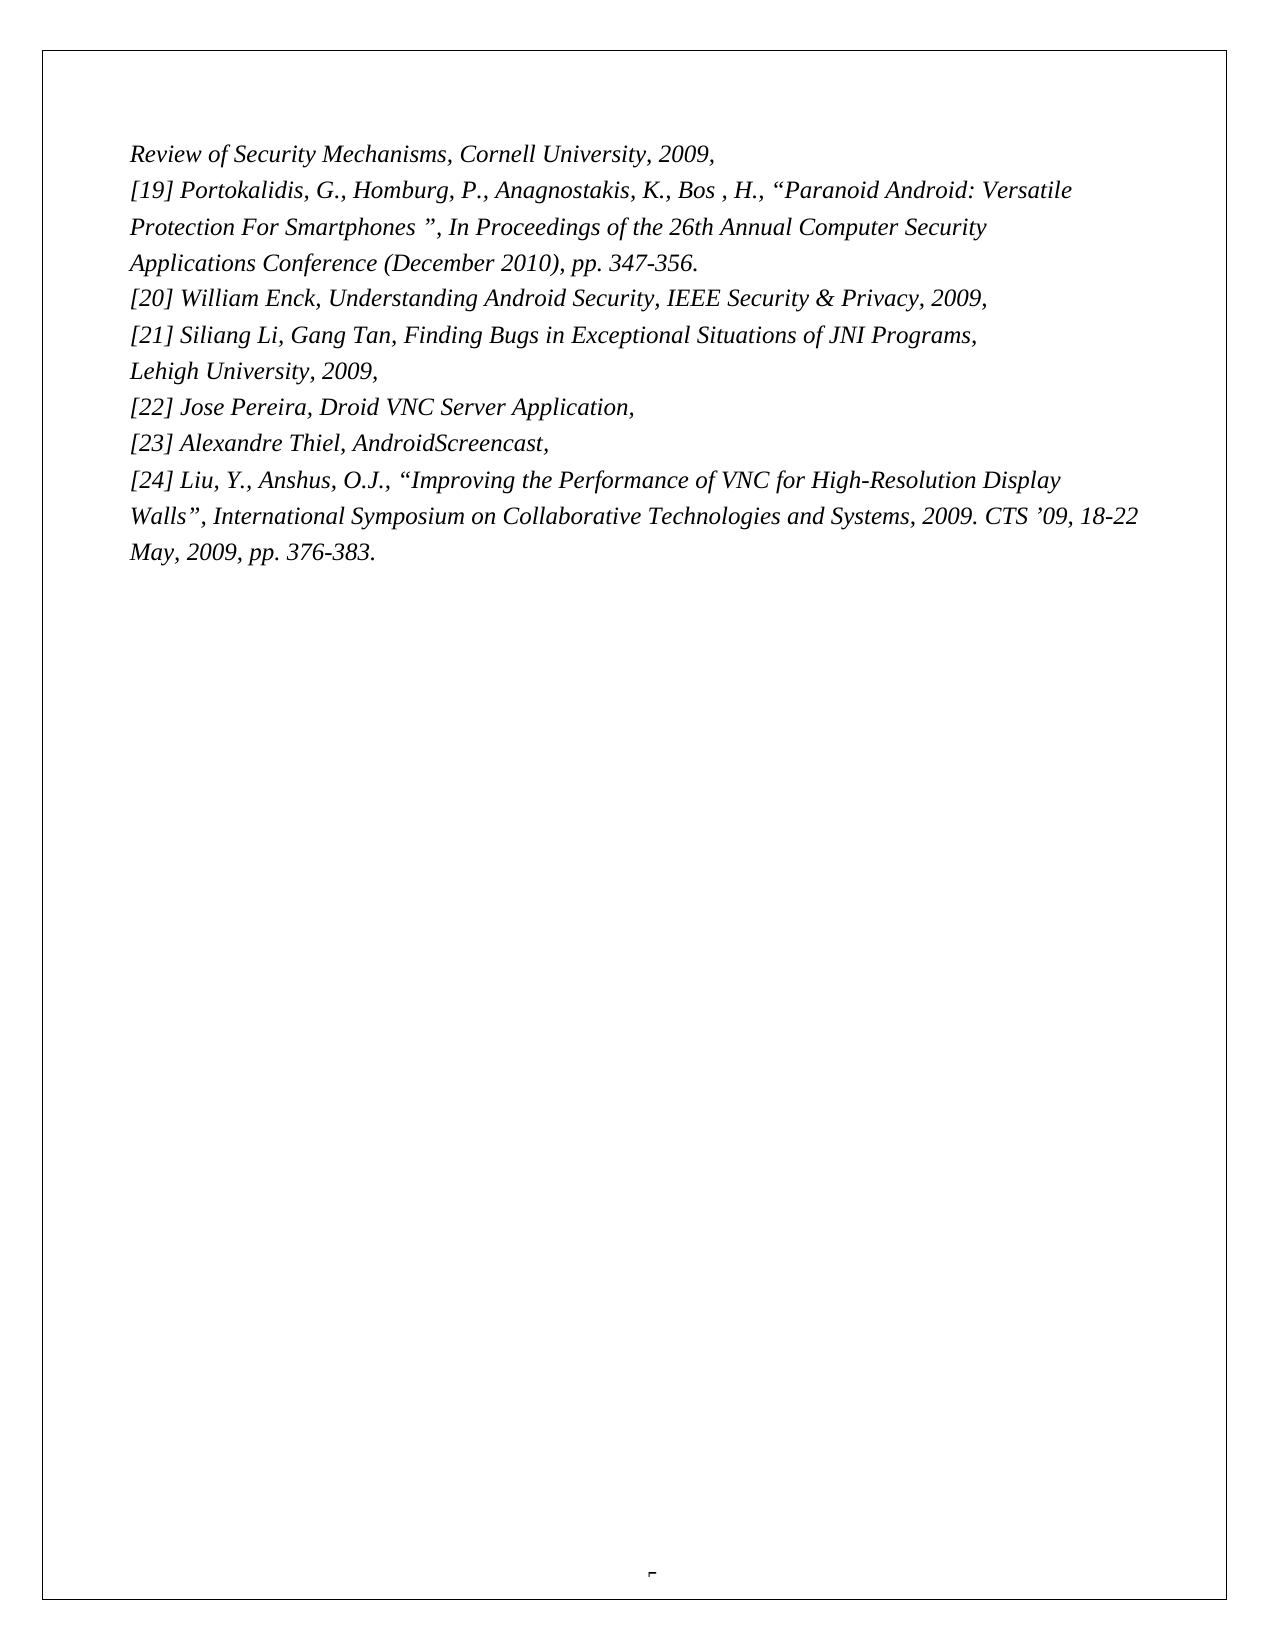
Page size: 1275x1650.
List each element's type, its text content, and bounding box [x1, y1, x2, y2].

list Portokalidis, G., Homburg, P., Anagnostakis, K., Bos , H., “Paranoid Android: Versatile Protection For Smartphones ”, In Proceedings of the 26th Annual Computer Security Applications Conference (December 2010), pp. 347-356. [129, 176, 1118, 277]
text Review of Security Mechanisms, Cornell University, 2009, [129, 139, 1226, 168]
list Alexandre Thiel, AndroidScreencast, [129, 428, 1226, 457]
list Liu, Y., Anshus, O.J., “Improving the Performance of VNC for High-Resolution Display Walls”, International Symposium on Collaborative Technologies and Systems, 2009. CTS ’09, 18-22 May, 2009, pp. 376-383. [129, 465, 1143, 566]
list Jose Pereira, Droid VNC Server Application, [129, 392, 1226, 421]
list Siliang Li, Gang Tan, Finding Bugs in Exceptional Situations of JNI Programs, Lehigh University, 2009, [129, 320, 1052, 385]
list William Enck, Understanding Android Security, IEEE Security & Privacy, 2009, [129, 284, 1226, 313]
